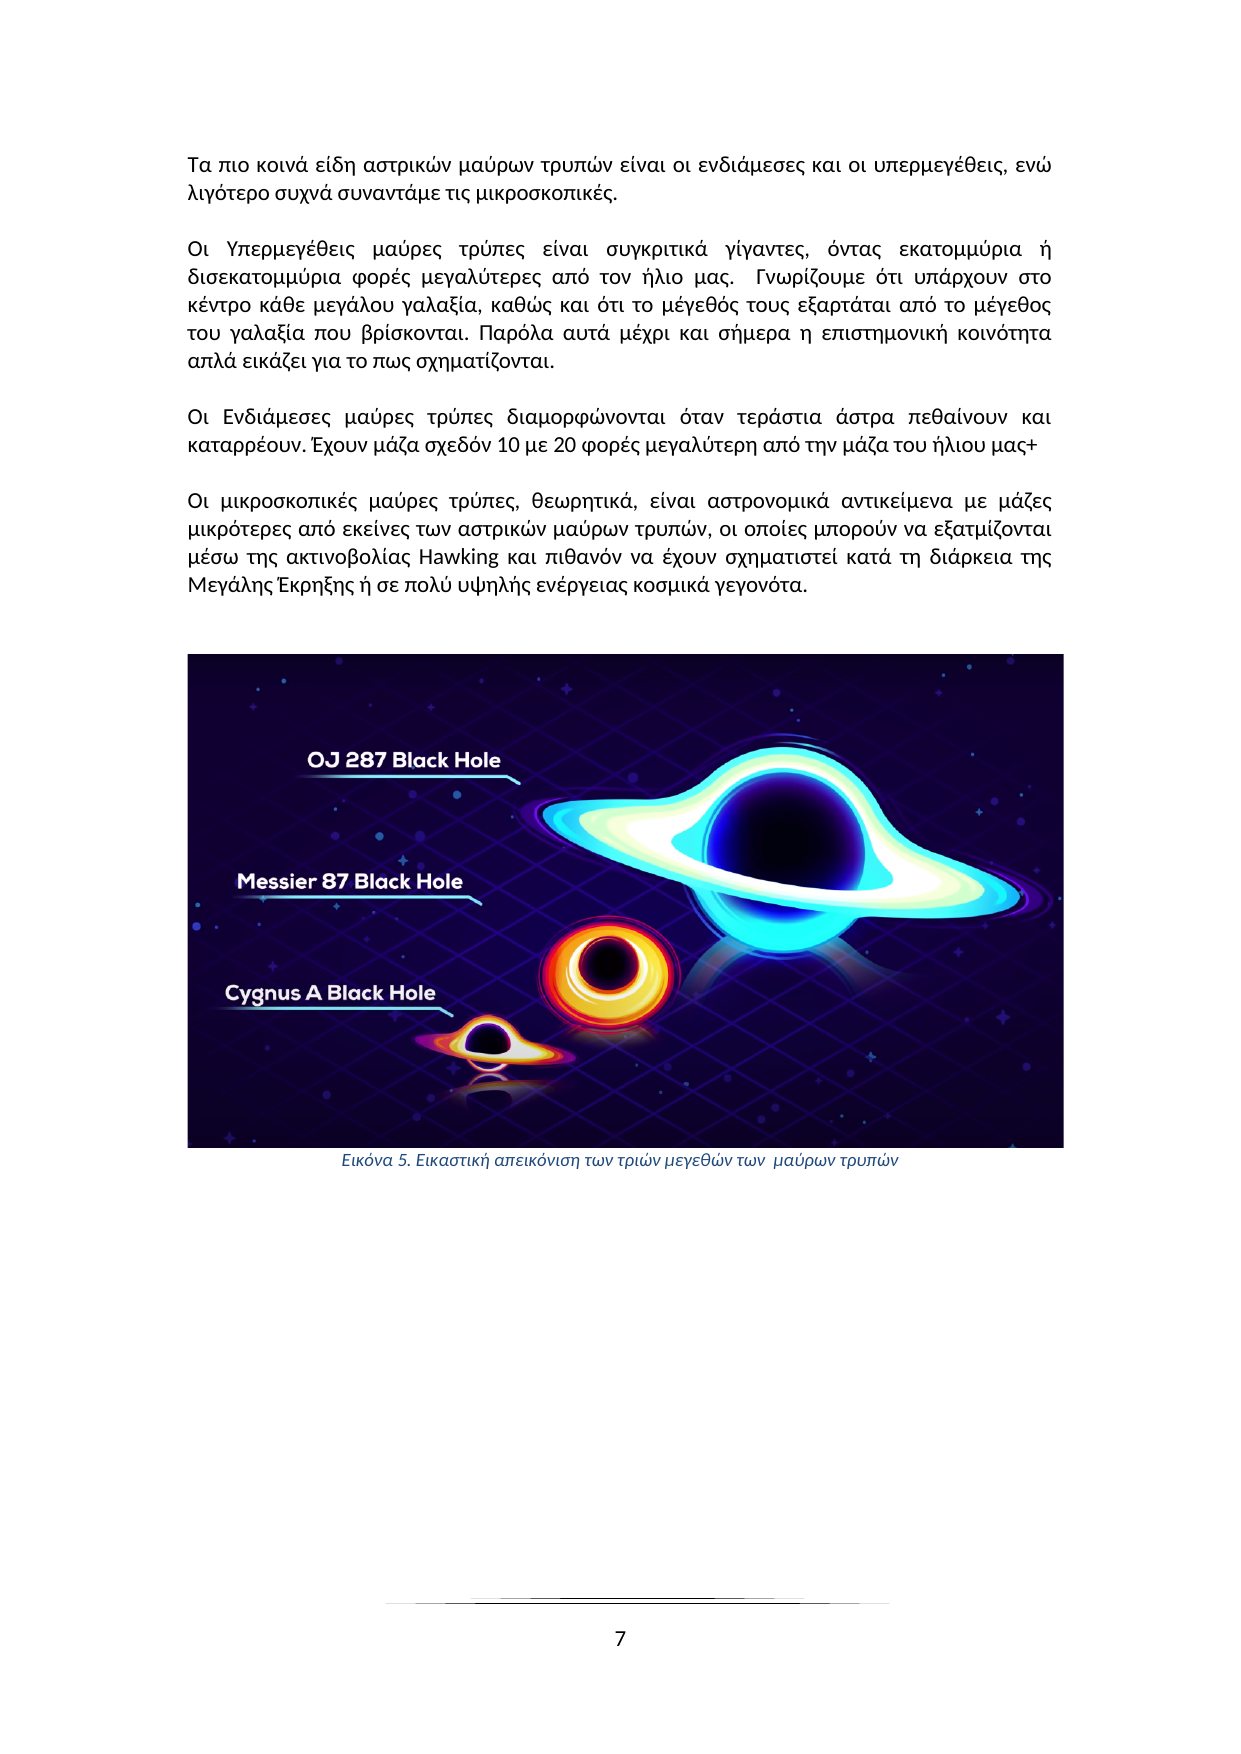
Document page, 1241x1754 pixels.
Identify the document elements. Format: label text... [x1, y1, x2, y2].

text Οι Υπερμεγέθεις μαύρες τρύπες είναι συγκριτικά γίγαντες, όντας εκατομμύρια ή δισεκατομμύρια φορές μεγαλύτερες από τον ήλιο μας. Γνωρίζουμε ότι υπάρχουν στο κέντρο κάθε μεγάλου γαλαξία, καθώς και ότι το μέγεθός τους εξαρτάται από το μέγεθος του γαλαξία που βρίσκονται. Παρόλα αυτά μέχρι και σήμερα η επιστημονική κοινότητα απλά εικάζει για το πως σχηματίζονται. [187, 234, 1053, 374]
text Οι μικροσκοπικές μαύρες τρύπες, θεωρητικά, είναι αστρονομικά αντικείμενα με μάζες μικρότερες από εκείνες των αστρικών μαύρων τρυπών, οι οποίες μπορούν να εξατμίζονται μέσω της ακτινοβολίας Hawking και πιθανόν να έχουν σχηματιστεί κατά τη διάρκεια της Μεγάλης Έκρηξης ή σε πολύ υψηλής ενέργειας κοσμικά γεγονότα. [187, 486, 1053, 598]
text Οι Ενδιάμεσες μαύρες τρύπες διαμορφώνονται όταν τεράστια άστρα πεθαίνουν και καταρρέουν. Έχουν μάζα σχεδόν 10 με 20 φορές μεγαλύτερη από την μάζα του ήλιου μας+ [187, 402, 1053, 458]
picture [187, 654, 1064, 1148]
text Τα πιο κοινά είδη αστρικών μαύρων τρυπών είναι οι ενδιάμεσες και οι υπερμεγέθεις, ενώ λιγότερο συχνά συναντάμε τις μικροσκοπικές. [187, 150, 1053, 206]
